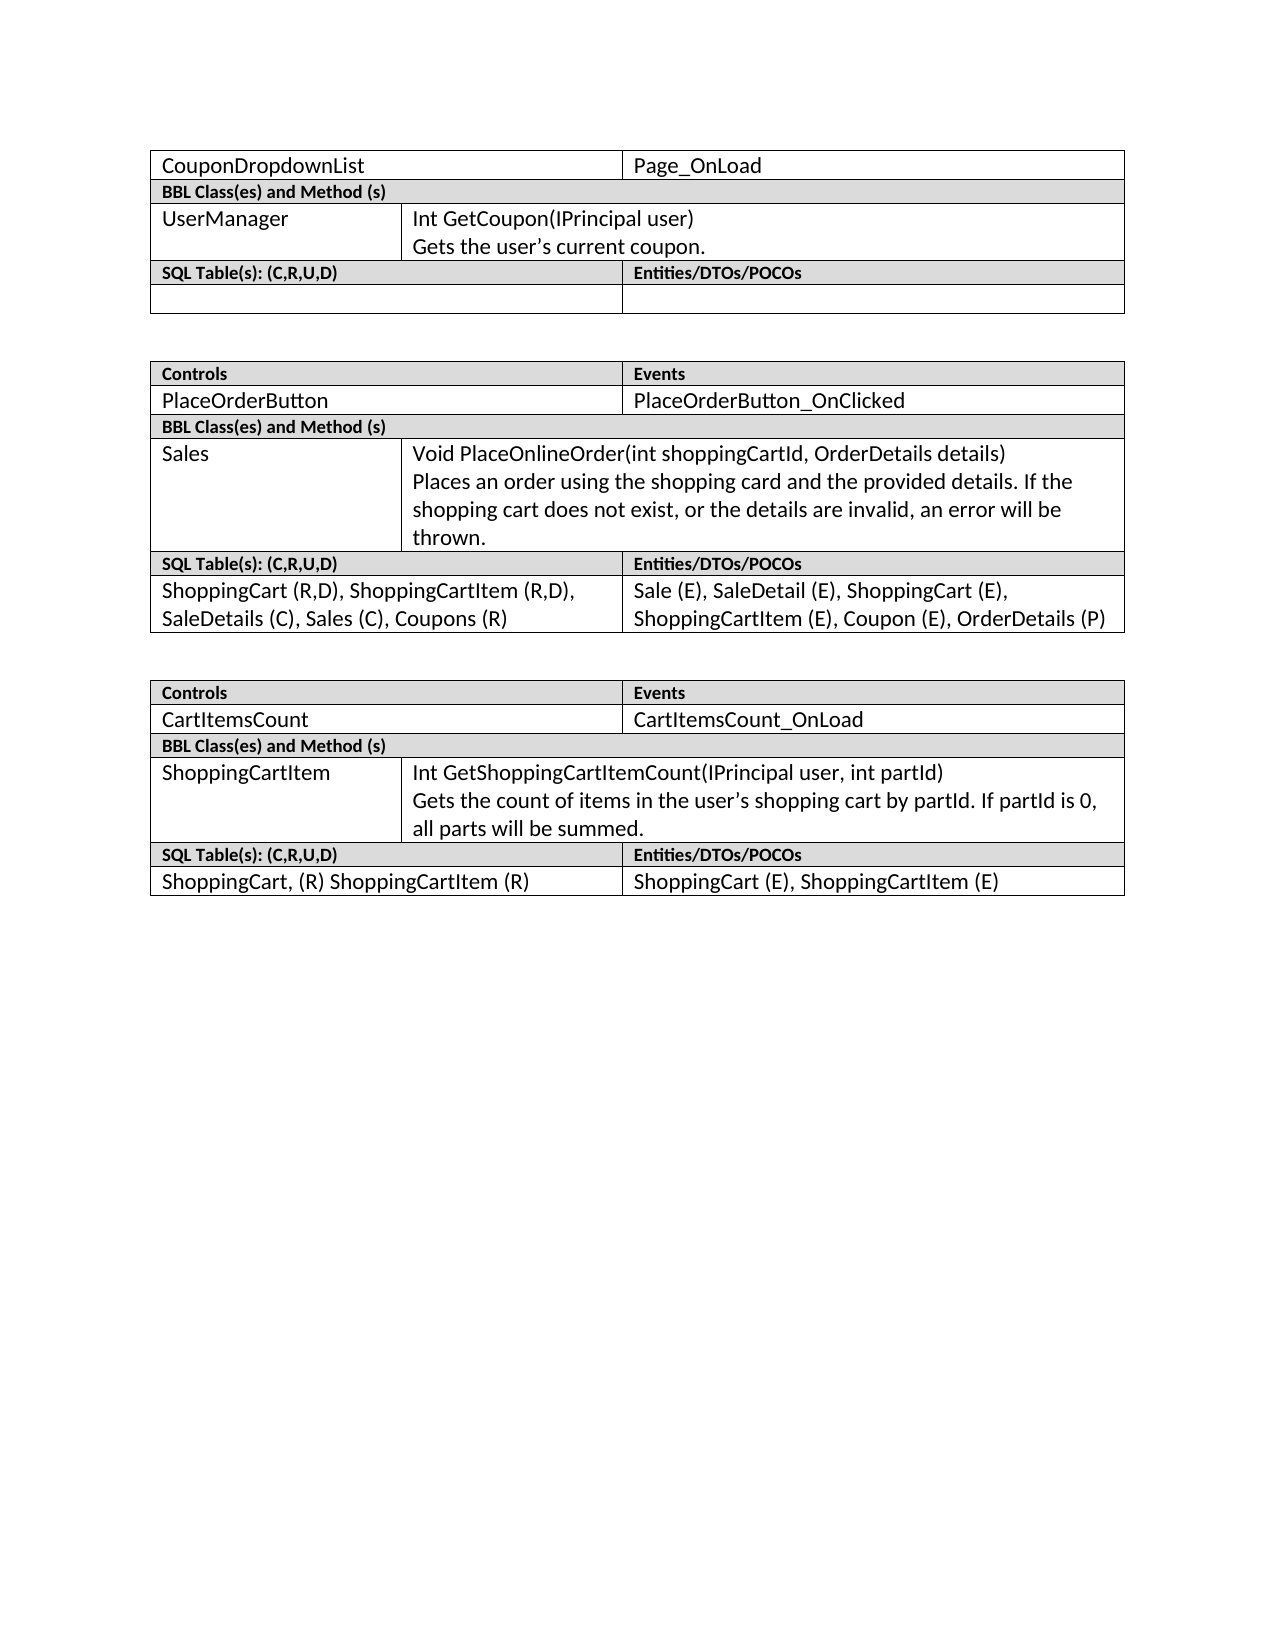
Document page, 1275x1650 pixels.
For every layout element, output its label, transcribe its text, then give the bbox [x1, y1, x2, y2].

table_cell BBL Class(es) and Method (s) [151, 734, 1124, 757]
table_cell Sale (E), SaleDetail (E), ShoppingCart (E), ShoppingCartItem (E), Coupon (E), OrderDetails (P) [623, 576, 1124, 632]
table_cell SQL Table(s): (C,R,U,D) [151, 843, 622, 866]
table_cell BBL Class(es) and Method (s) [151, 415, 1124, 438]
table_cell Entities/DTOs/POCOs [623, 843, 1124, 866]
table_header Events [623, 362, 1124, 385]
table_cell Int GetShoppingCartItemCount(IPrincipal user, int partId) Gets the count of items in the user’s shopping cart by partId. If partId is 0, all parts will be summed. [402, 758, 1124, 842]
table_cell Int GetCoupon(IPrincipal user) Gets the user’s current coupon. [402, 204, 1124, 260]
table_cell Entities/DTOs/POCOs [623, 552, 1124, 575]
table_cell Entities/DTOs/POCOs [623, 261, 1124, 284]
table_cell Void PlaceOnlineOrder(int shoppingCartId, OrderDetails details) Places an order using the shopping card and the provided details. If the shopping cart does not exist, or the details are invalid, an error will be thrown. [402, 439, 1124, 551]
table_header Controls [151, 681, 622, 704]
table_cell [623, 285, 1124, 313]
table_cell ShoppingCart, (R) ShoppingCartItem (R) [151, 867, 622, 895]
table_cell BBL Class(es) and Method (s) [151, 180, 1124, 203]
table_cell PlaceOrderButton [151, 386, 622, 414]
table_cell CartItemsCount_OnLoad [623, 705, 1124, 733]
table_cell SQL Table(s): (C,R,U,D) [151, 552, 622, 575]
table_cell SQL Table(s): (C,R,U,D) [151, 261, 622, 284]
table_cell ShoppingCart (R,D), ShoppingCartItem (R,D), SaleDetails (C), Sales (C), Coupons (R) [151, 576, 622, 632]
table_cell ShoppingCartItem [151, 758, 401, 842]
table_cell Sales [151, 439, 401, 551]
table_cell [151, 285, 622, 313]
table_cell UserManager [151, 204, 401, 260]
table_header Events [623, 681, 1124, 704]
table_cell Page_OnLoad [623, 151, 1124, 179]
table_cell PlaceOrderButton_OnClicked [623, 386, 1124, 414]
table_cell CouponDropdownList [151, 151, 622, 179]
table_cell ShoppingCart (E), ShoppingCartItem (E) [623, 867, 1124, 895]
table_header Controls [151, 362, 622, 385]
table_cell CartItemsCount [151, 705, 622, 733]
